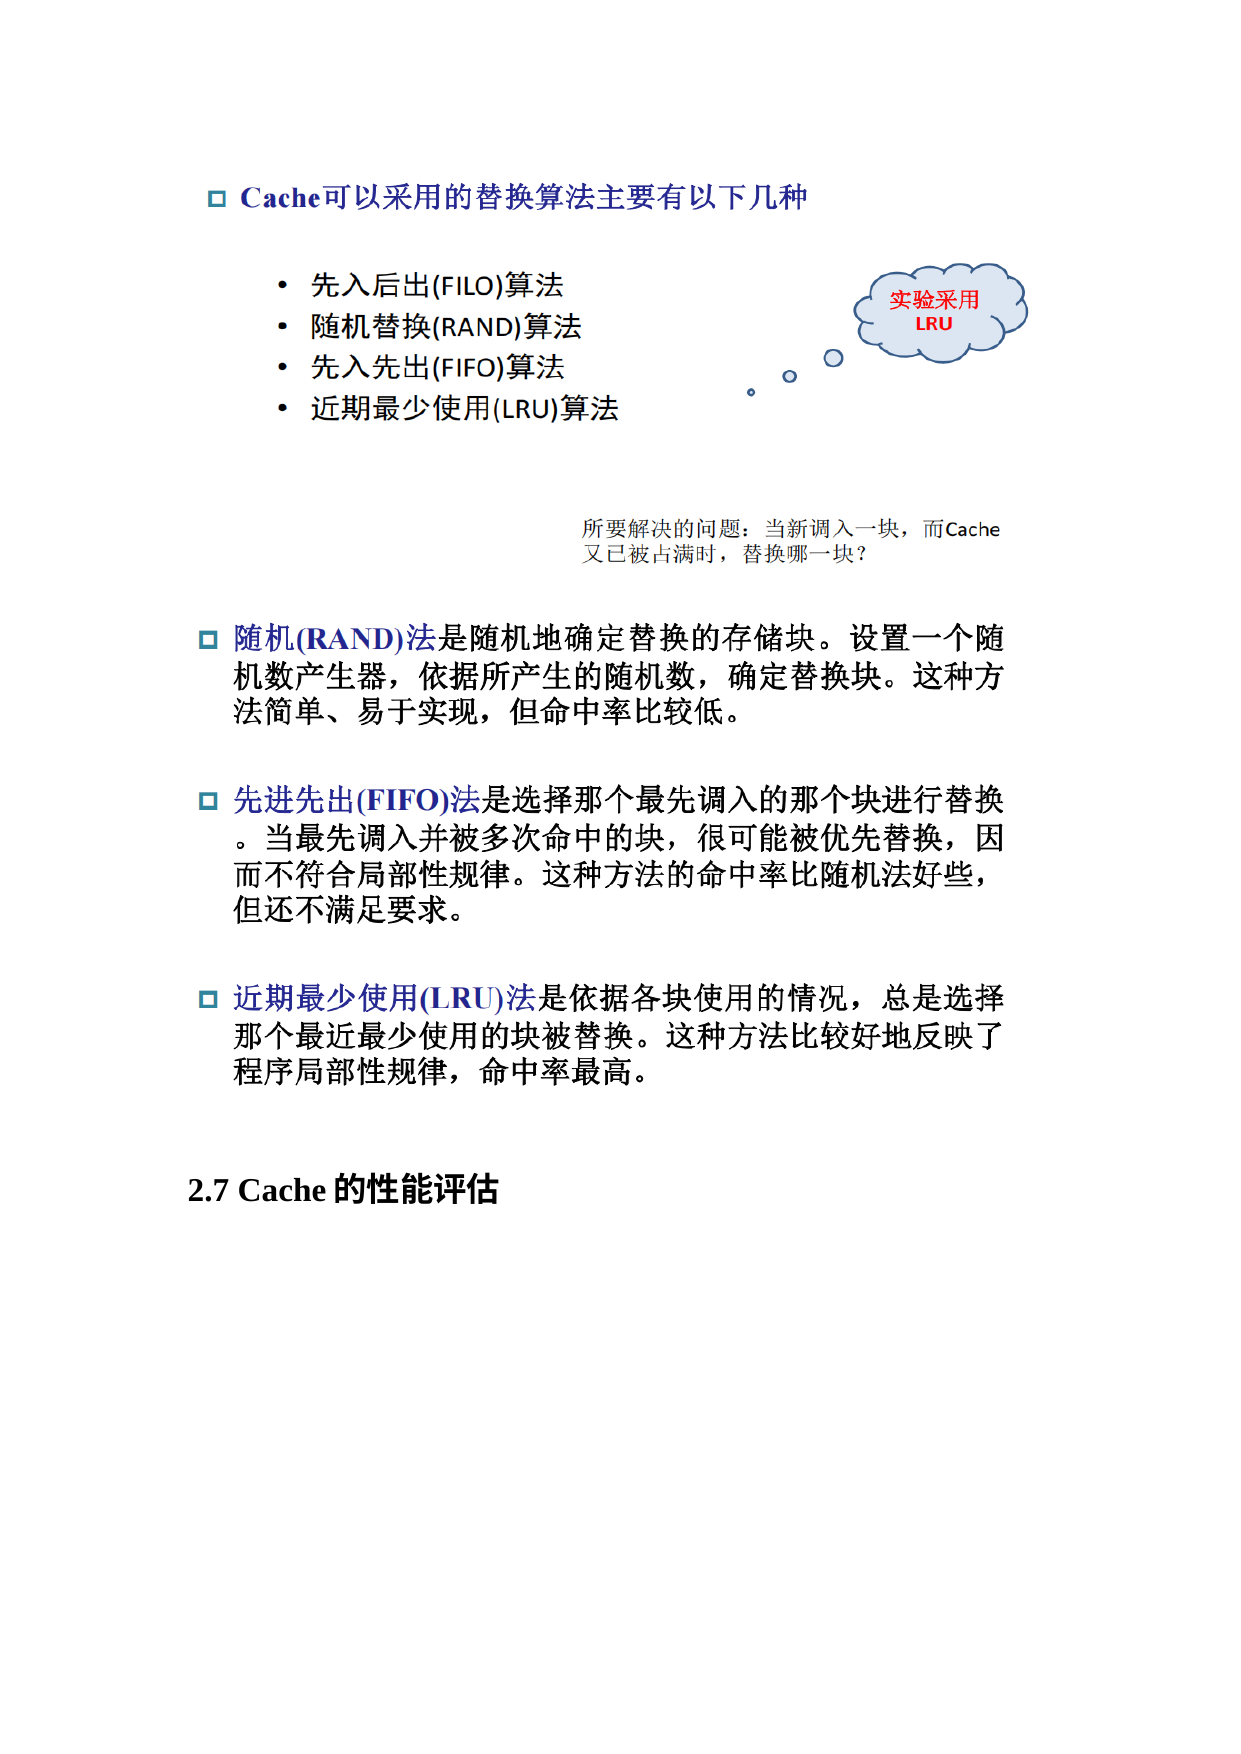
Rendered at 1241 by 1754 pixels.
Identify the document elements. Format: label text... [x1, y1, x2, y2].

picture [187, 162, 1053, 582]
list 2.7 Cache的性能评估 [187, 1155, 1053, 1220]
picture [187, 609, 1053, 1099]
